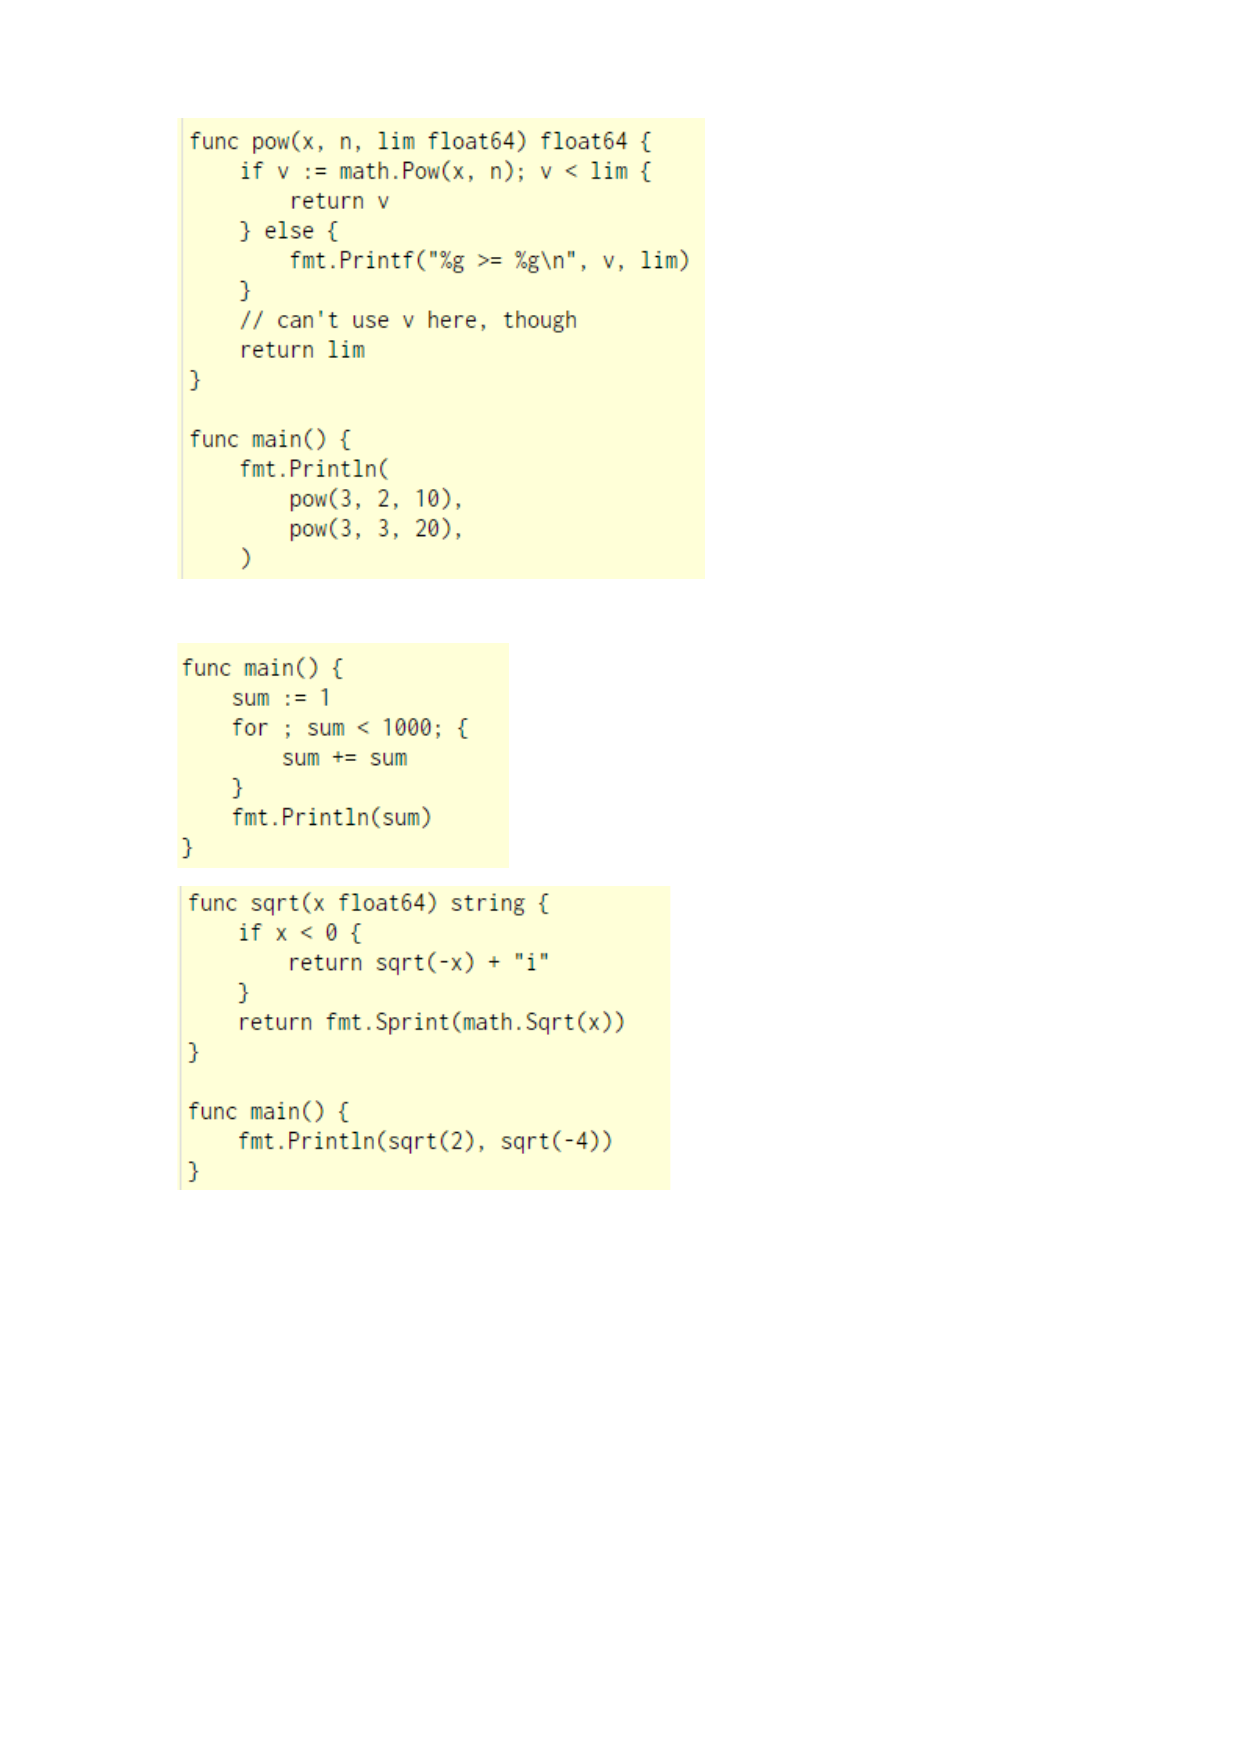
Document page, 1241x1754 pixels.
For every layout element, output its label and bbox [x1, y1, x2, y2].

picture [177, 643, 509, 868]
picture [177, 886, 671, 1190]
picture [177, 118, 705, 579]
